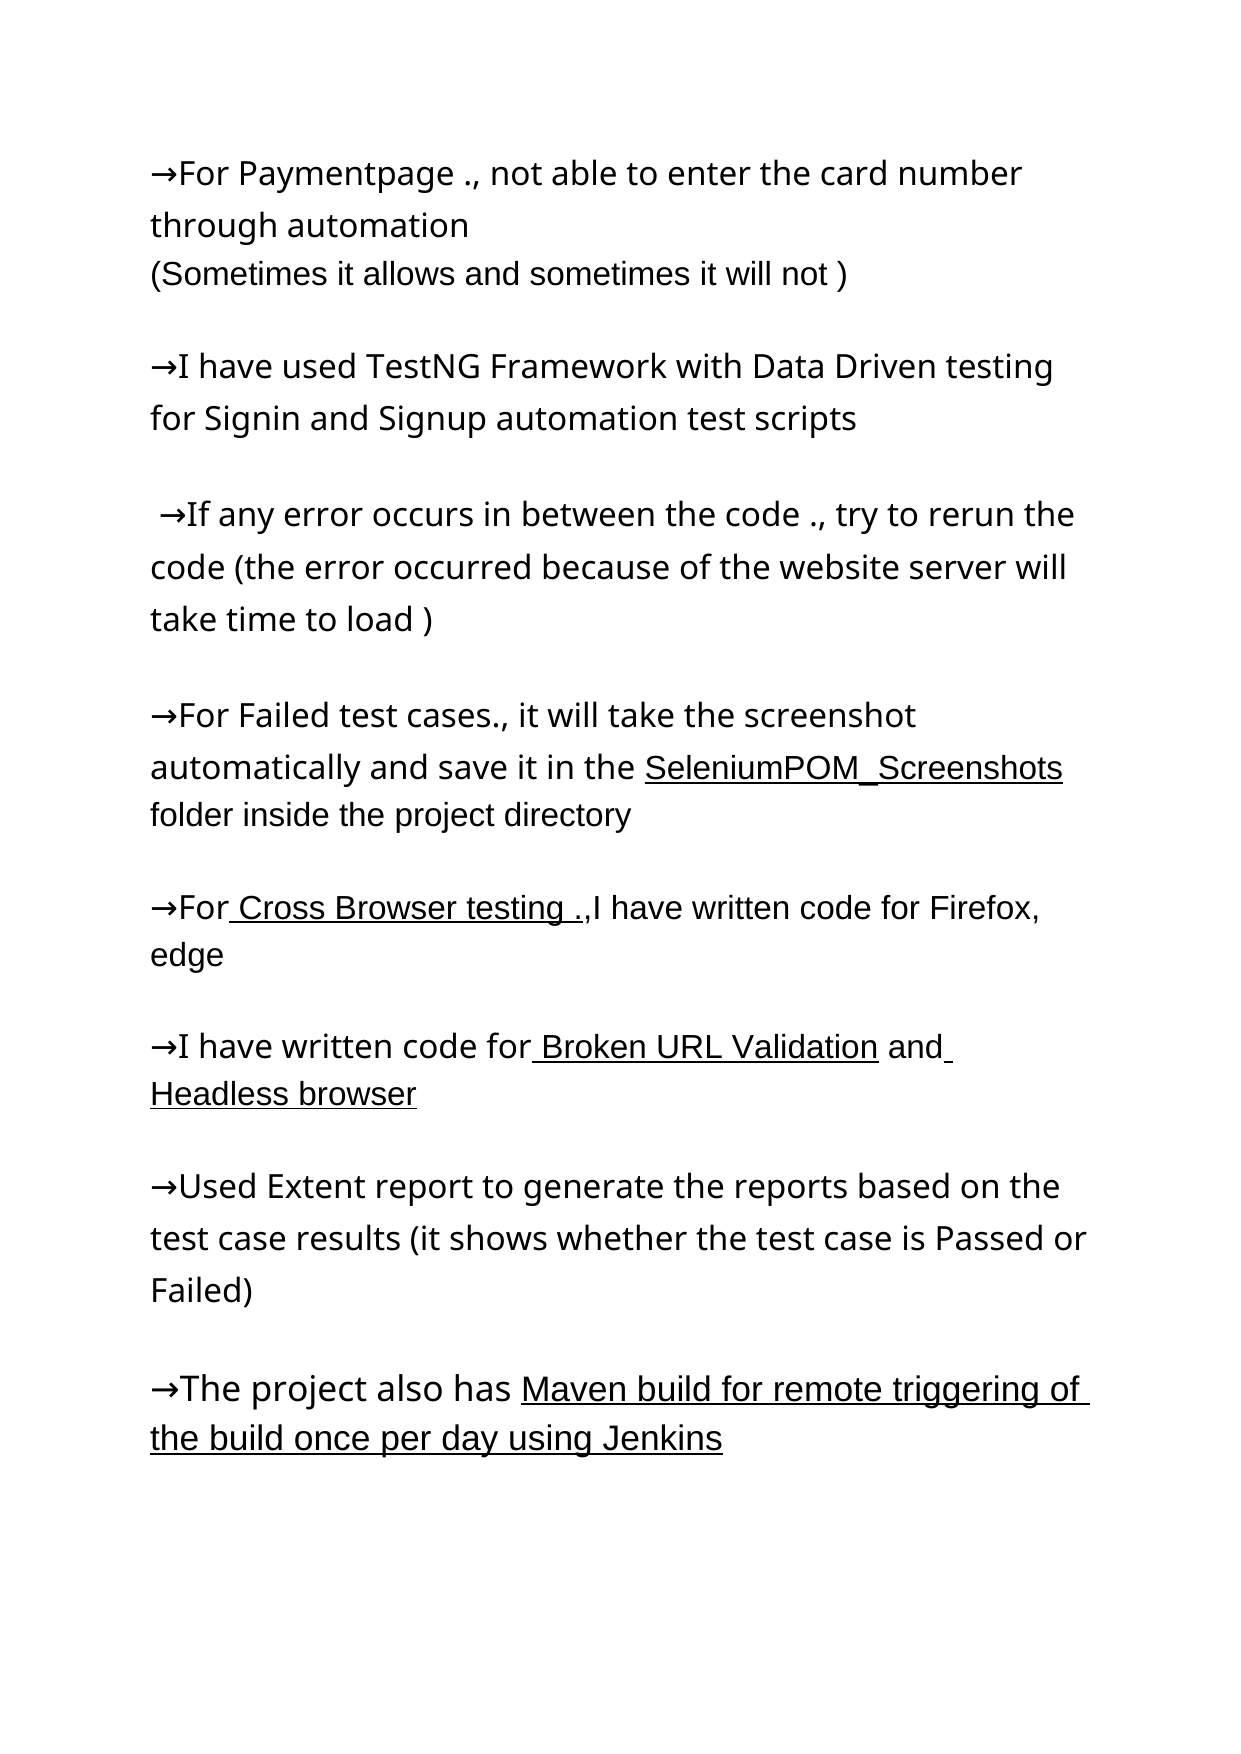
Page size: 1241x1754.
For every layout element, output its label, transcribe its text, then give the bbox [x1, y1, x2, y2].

text →I have written code for Broken URL Validation and Headless browser [150, 1023, 1090, 1113]
text →The project also has Maven build for remote triggering of the build once per day using Jenkins [150, 1363, 1090, 1458]
text →For Cross Browser testing .,I have written code for Firefox, edge [150, 884, 1090, 973]
text →Used Extent report to generate the reports based on the test case results (it shows whether the test case is Passed or Failed) [150, 1163, 1090, 1312]
text (Sometimes it allows and sometimes it will not ) [150, 254, 1090, 293]
text →If any error occurs in between the code ., try to rerun the code (the error occurred because of the website server will take time to load ) [150, 491, 1090, 641]
text →For Paymentpage ., not able to enter the card number through automation [150, 150, 1090, 248]
text →For Failed test cases., it will take the screenshot automatically and save it in the SeleniumPOM_Screenshots folder inside the project directory [150, 692, 1090, 834]
text →I have used TestNG Framework with Data Driven testing for Signin and Signup automation test scripts [150, 343, 1090, 440]
